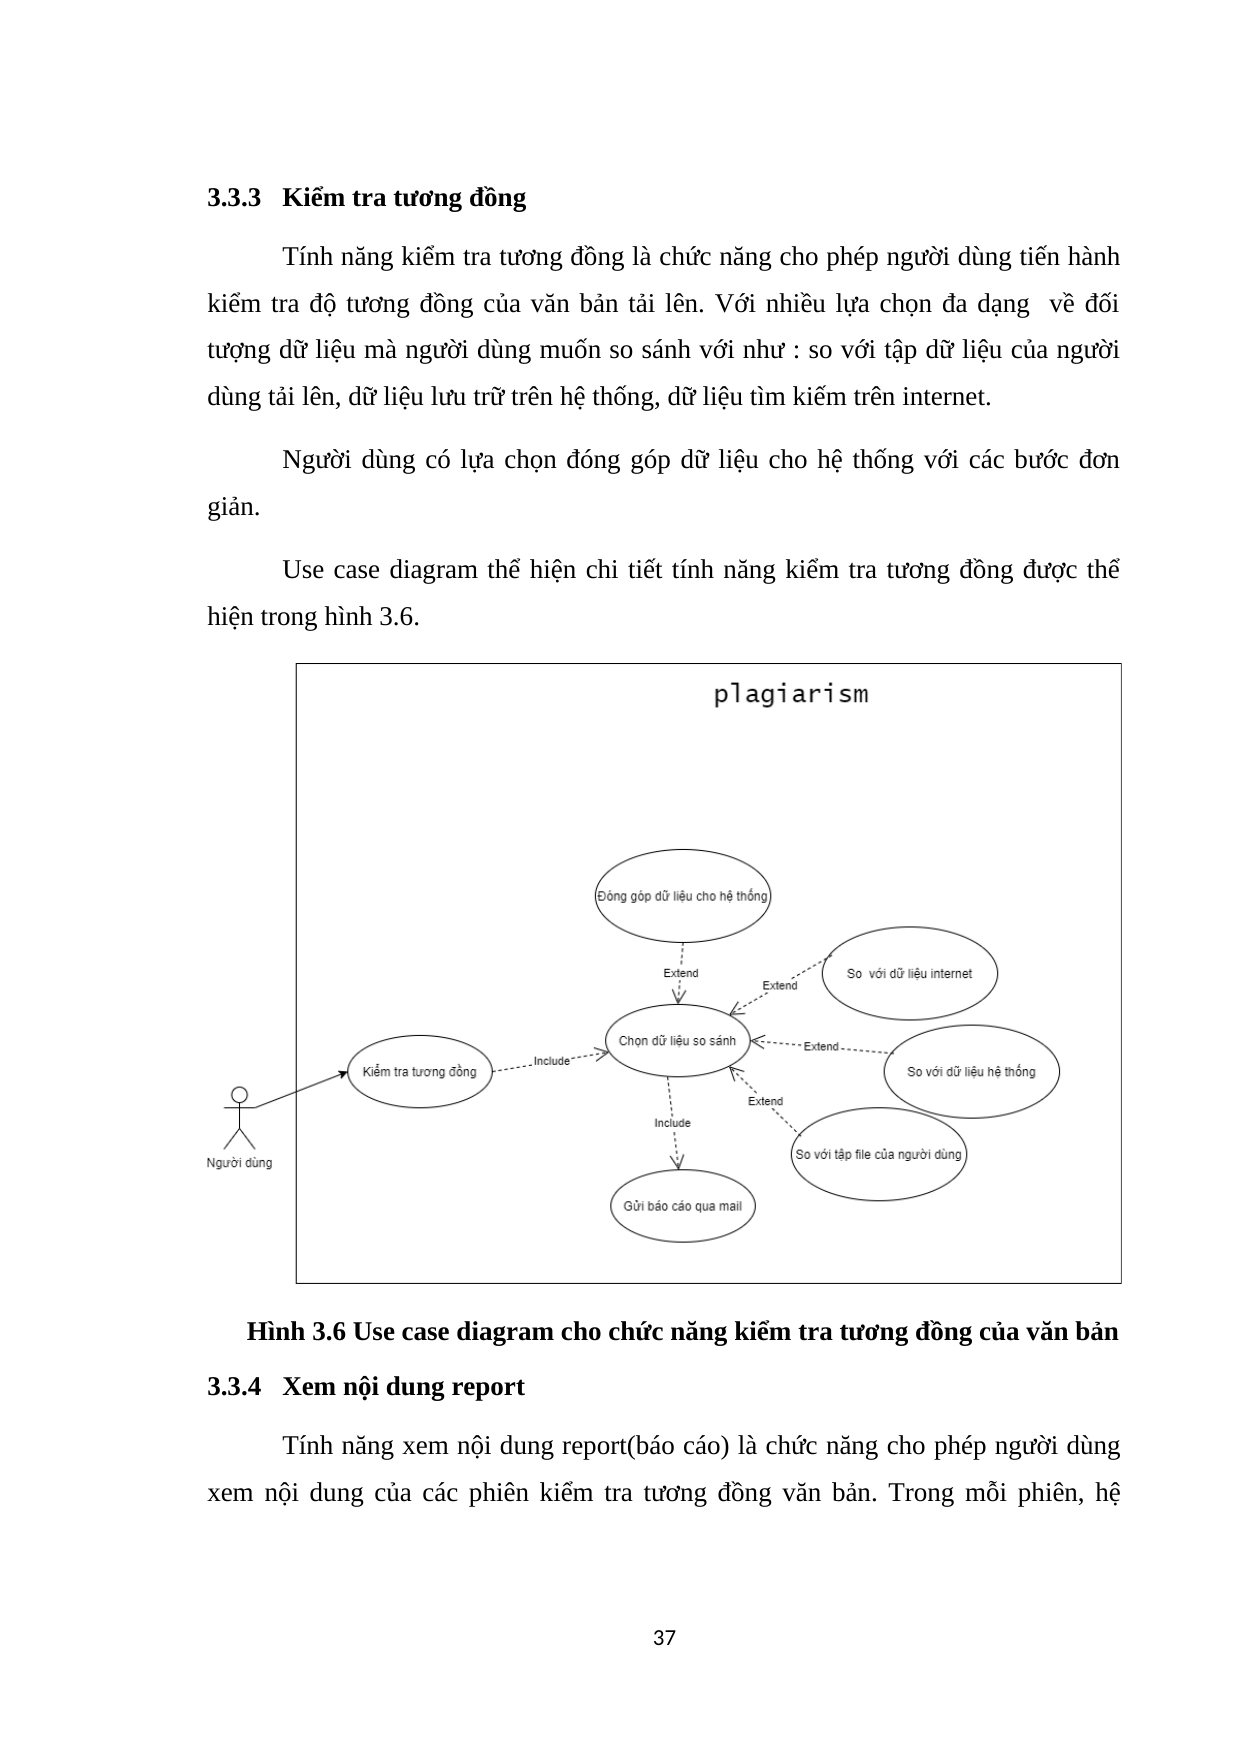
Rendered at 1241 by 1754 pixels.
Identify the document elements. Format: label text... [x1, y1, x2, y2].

picture [207, 663, 1122, 1285]
text Use case diagram thể hiện chi tiết tính năng kiểm tra tương đồng được thể hiện trong hình 3.6. [207, 554, 1122, 631]
text Người dùng có lựa chọn đóng góp dữ liệu cho hệ thống với các bước đơn giản. [207, 444, 1122, 521]
text Tính năng kiểm tra tương đồng là chức năng cho phép người dùng tiến hành kiểm tra độ tương đồng của văn bản tải lên. Với nhiều lựa chọn đa dạng về đối tượng dữ liệu mà người dùng muốn so sánh với như : so với tập dữ liệu của người dùng tải lên, dữ liệu lưu trữ trên hệ thống, dữ liệu tìm kiếm trên internet. [207, 240, 1122, 411]
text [207, 1429, 1122, 1507]
subtitle Kiểm tra tương đồng [207, 181, 1122, 212]
subtitle Xem nội dung report [207, 1370, 1122, 1401]
text Hình 3.6 Use case diagram cho chức năng kiểm tra tương đồng của văn bản [207, 1315, 1122, 1346]
